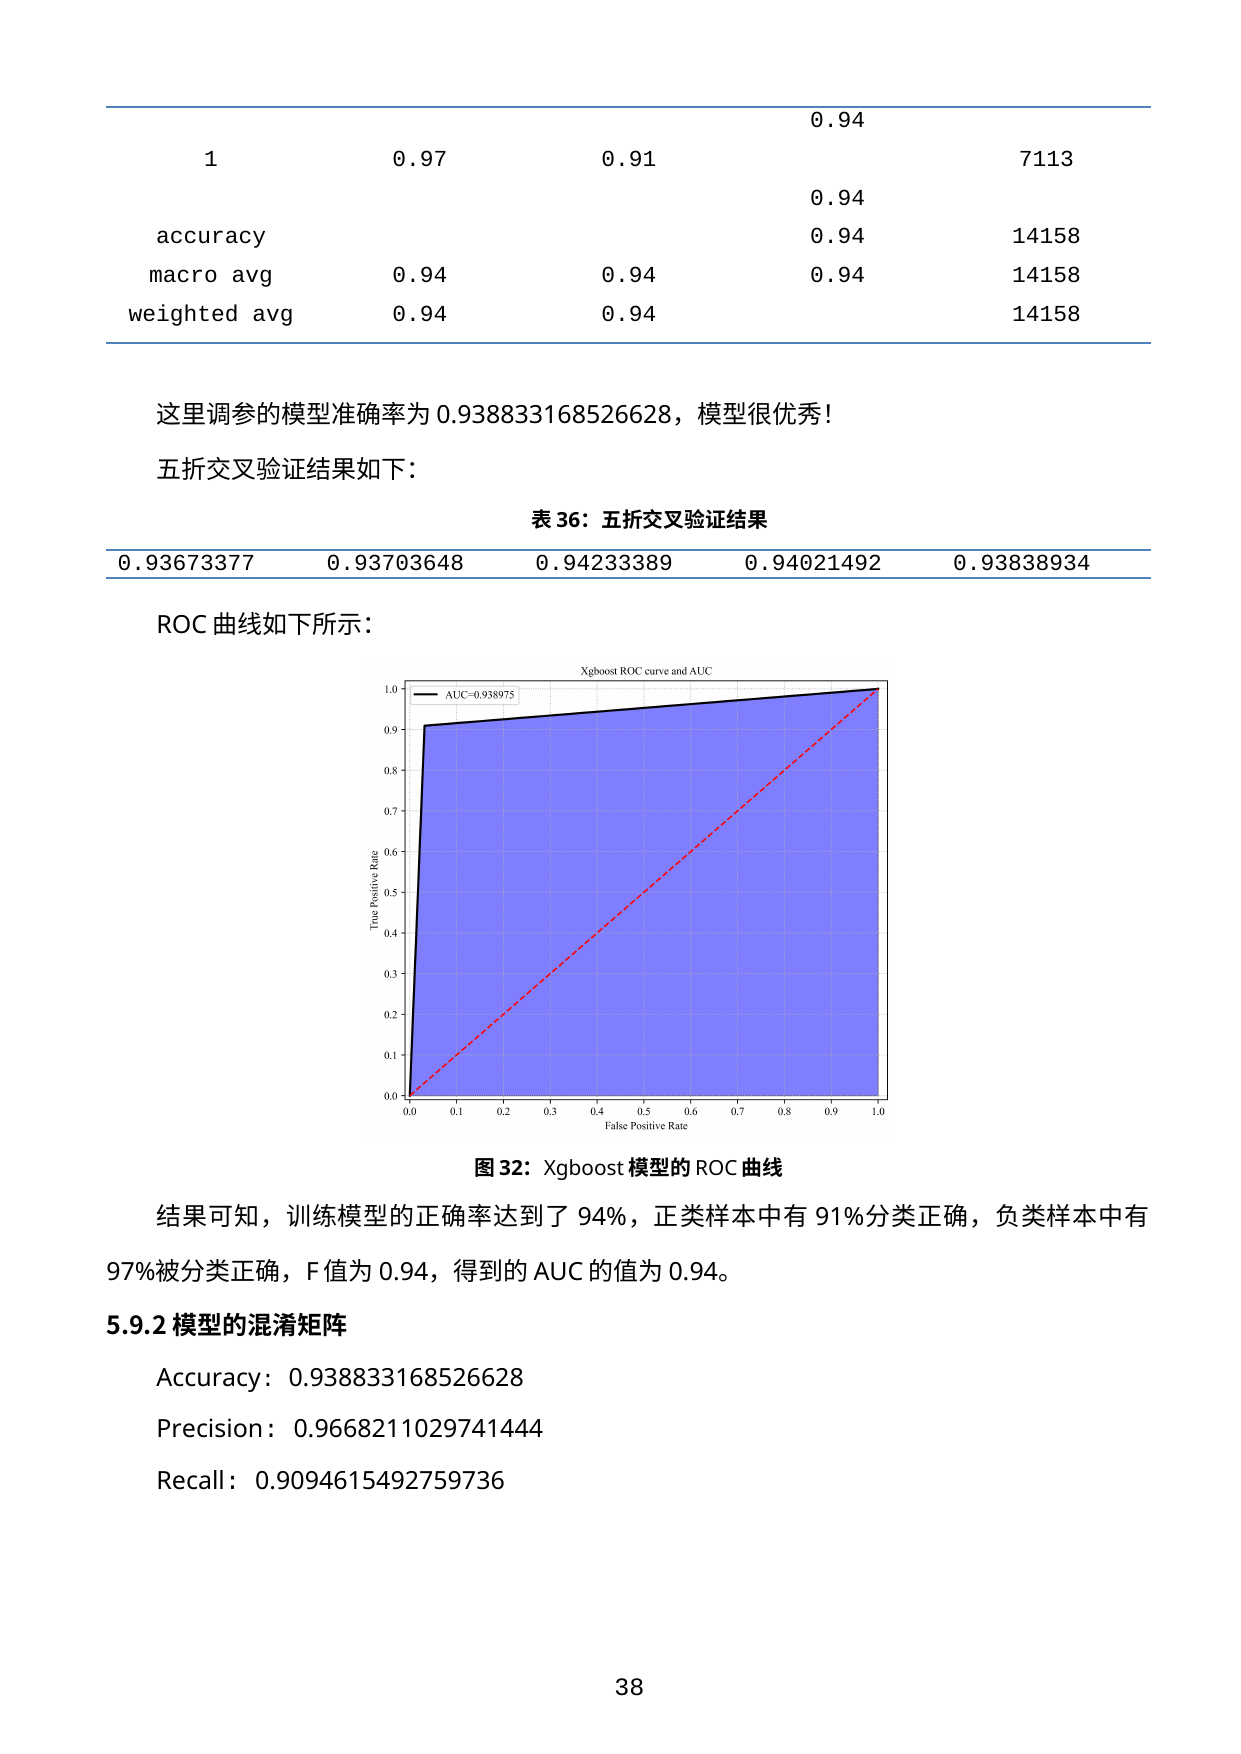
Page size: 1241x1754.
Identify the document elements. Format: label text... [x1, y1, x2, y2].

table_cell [733, 108, 942, 342]
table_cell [106, 108, 315, 342]
table_header 0.93673377 [106, 551, 315, 577]
text 这里调参的模型准确率为0.938833168526628，模型很优秀！ [106, 395, 1151, 431]
text ROC曲线如下所示： [106, 605, 1151, 641]
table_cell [942, 108, 1151, 342]
table_header 0.94233389 [524, 551, 733, 577]
table_cell 0.97 0.91 0.94 0.94 [524, 108, 733, 342]
text Accuracy: 0.938833168526628 [106, 1360, 1151, 1394]
text 表36：五折交叉验证结果 [106, 503, 1151, 534]
text 图32：Xgboost模型的ROC曲线 [106, 1151, 1151, 1182]
table_header 0.93703648 [315, 551, 524, 577]
subtitle 5.9.2 模型的混淆矩阵 [106, 1306, 1151, 1342]
table_cell 0.91 0.97 0.94 0.94 [315, 108, 524, 342]
text Recall: 0.9094615492759736 [106, 1462, 1151, 1497]
table_header 0.93838934 [942, 551, 1151, 577]
text 结果可知，训练模型的正确率达到了94%，正类样本中有91%分类正确，负类样本中有97%被分类正确，F值为0.94，得到的AUC的值为0.94。 [106, 1197, 1151, 1287]
text Precision: 0.9668211029741444 [106, 1411, 1151, 1445]
text 五折交叉验证结果如下： [106, 449, 1151, 485]
table_header 0.94021492 [733, 551, 942, 577]
picture [362, 659, 895, 1139]
